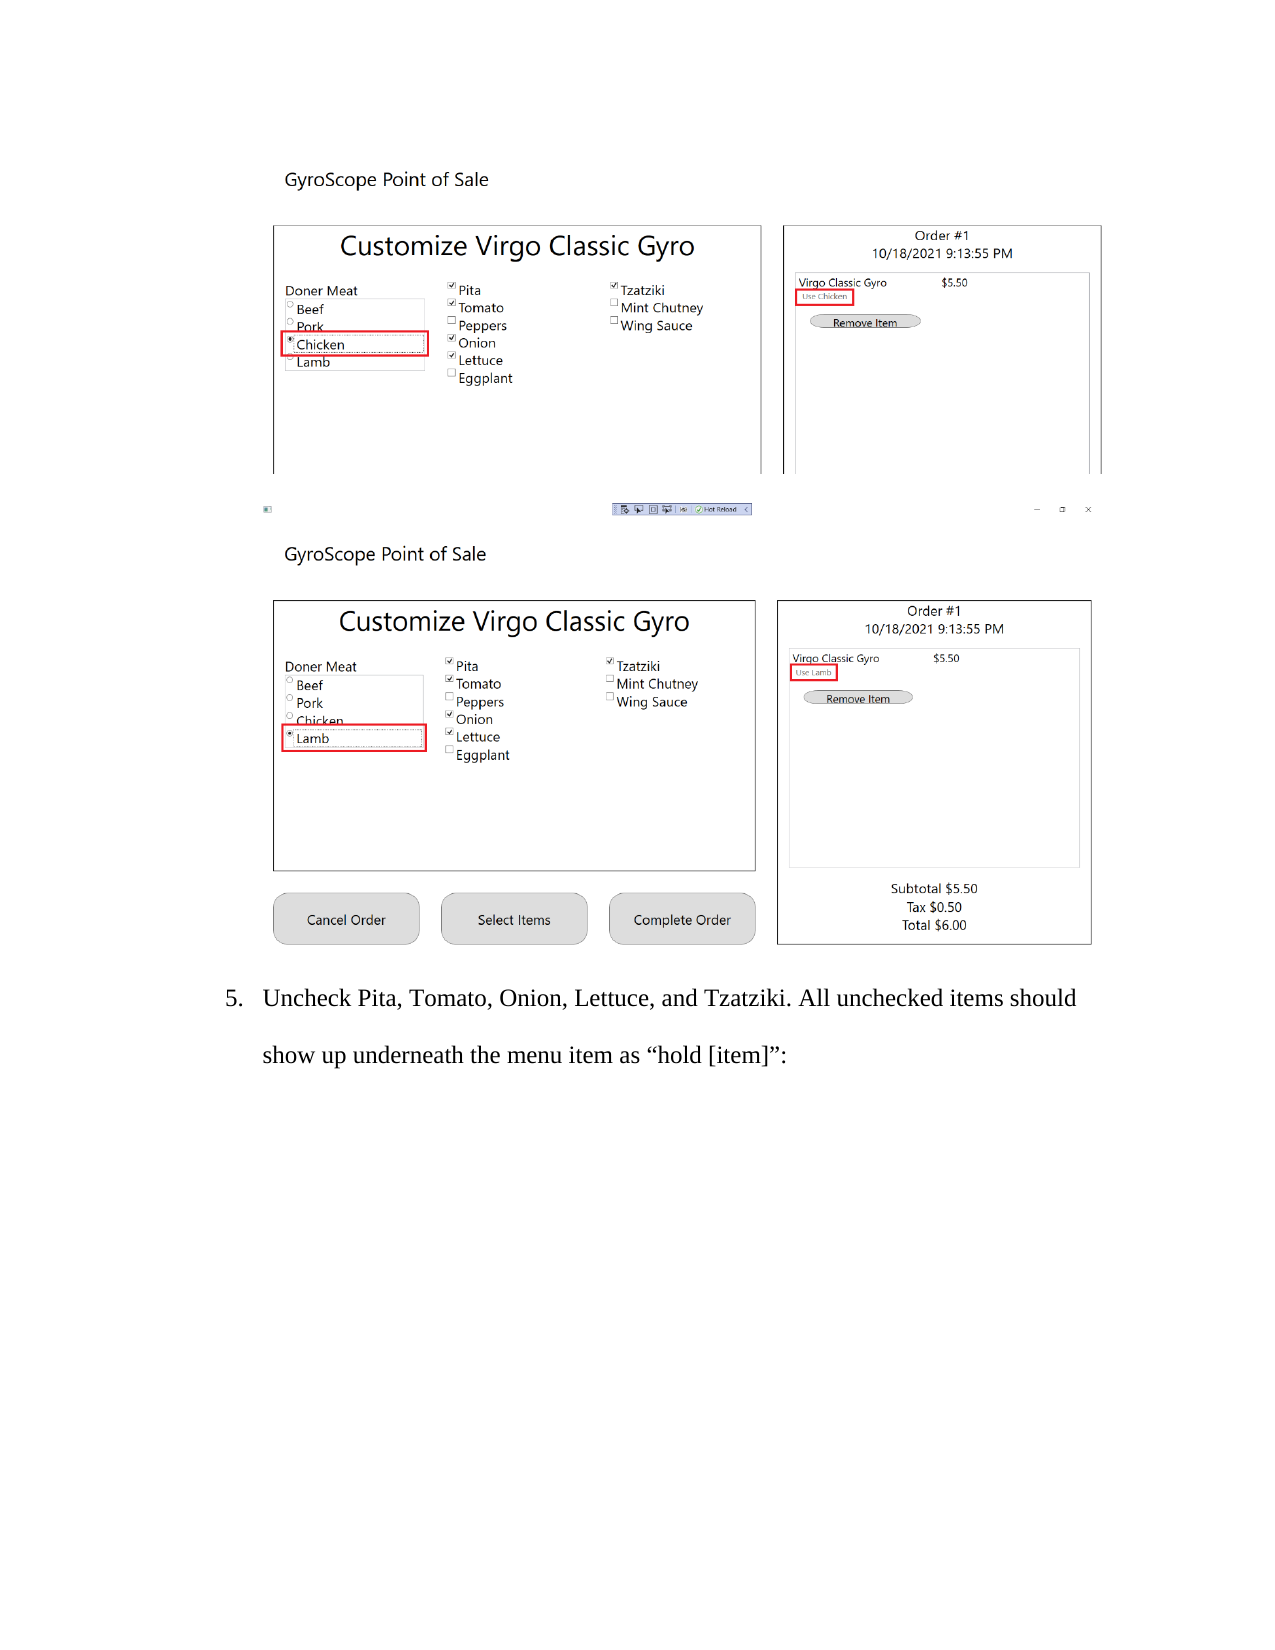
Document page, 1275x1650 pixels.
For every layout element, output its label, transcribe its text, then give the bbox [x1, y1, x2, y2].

picture [262, 503, 1102, 955]
picture [262, 150, 1112, 474]
list Uncheck Pita, Tomato, Onion, Lettuce, and Tzatziki. All unchecked items should show up underneath the menu item as “hold [item]”: [225, 983, 1125, 1069]
